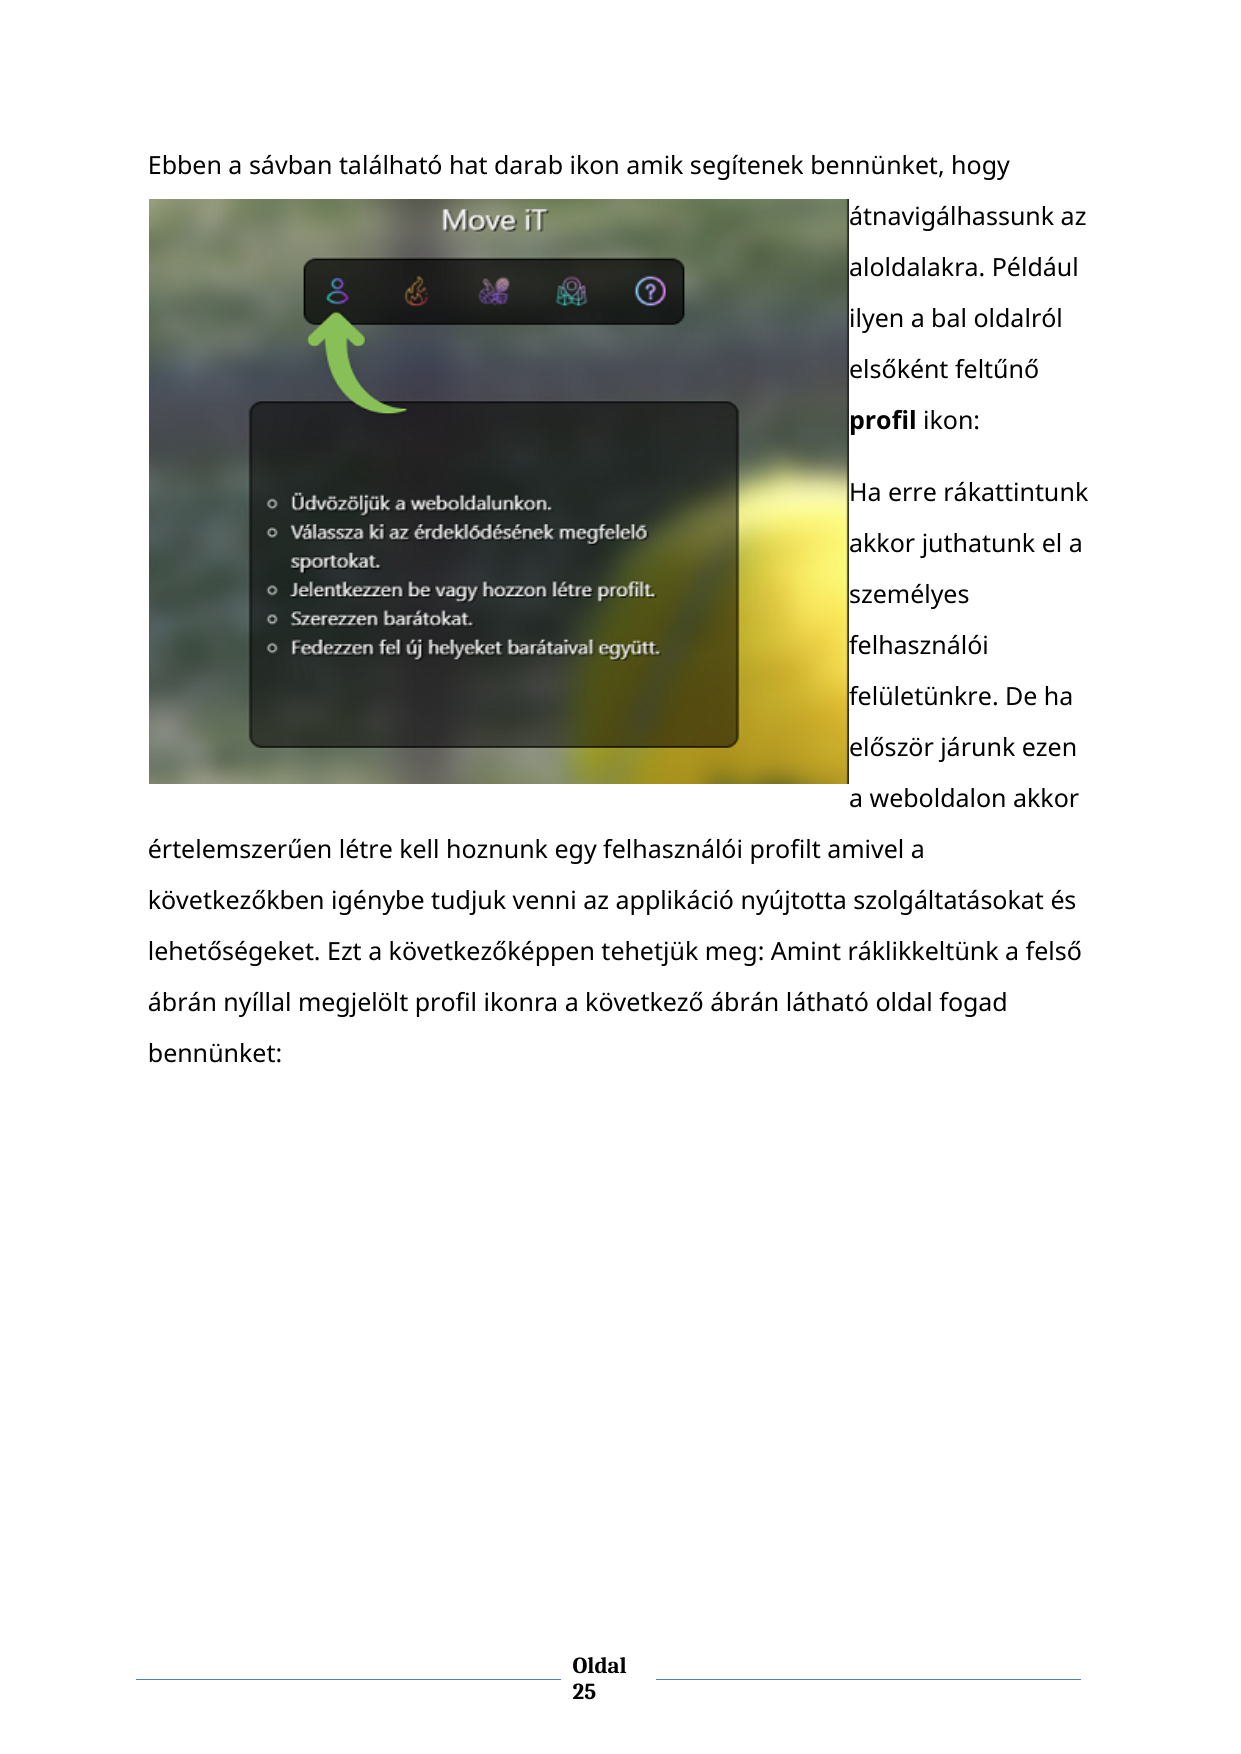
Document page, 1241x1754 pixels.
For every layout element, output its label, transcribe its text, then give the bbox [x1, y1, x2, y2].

text Ebben a sávban található hat darab ikon amik segítenek bennünket, hogy átnavigálhassunk az aloldalakra. Például ilyen a bal oldalról elsőként feltűnő profil ikon: [148, 148, 1093, 437]
picture [149, 199, 849, 784]
text Ha erre rákattintunk akkor juthatunk el a személyes felhasználói felületünkre. De ha először járunk ezen a weboldalon akkor értelemszerűen létre kell hoznunk egy felhasználói profilt amivel a következőkben igénybe tudjuk venni az applikáció nyújtotta szolgáltatásokat és lehetőségeket. Ezt a következőképpen tehetjük meg: Amint ráklikkeltünk a felső ábrán nyíllal megjelölt profil ikonra a következő ábrán látható oldal fogad bennünket:Ha jobban szemügyre vesszük ezt a lapot láthatjuk, hogy található itt egy űrlapami a bejelentkezést segíti: [148, 475, 1093, 1070]
